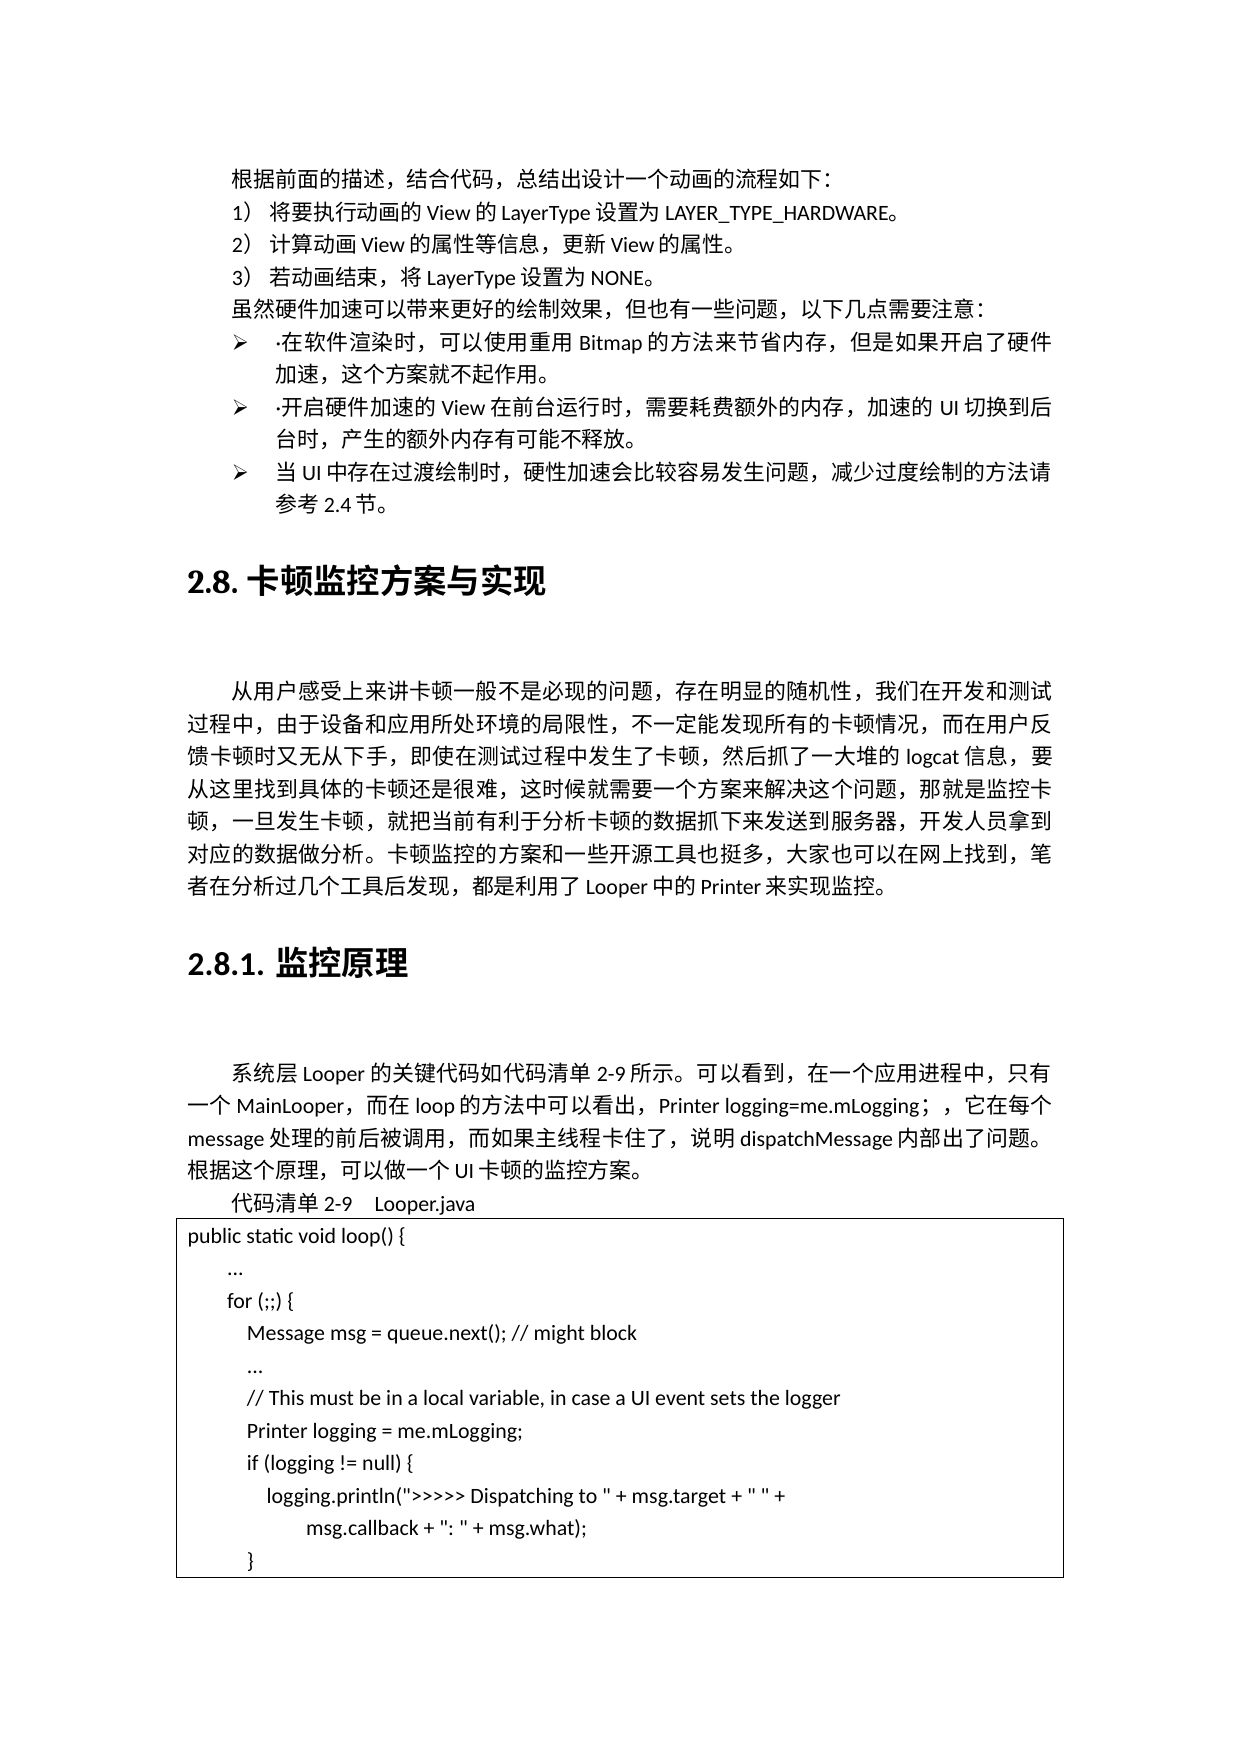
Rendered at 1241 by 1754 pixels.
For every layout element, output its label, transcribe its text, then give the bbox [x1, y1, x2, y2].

text 从用户感受上来讲卡顿一般不是必现的问题，存在明显的随机性，我们在开发和测试过程中，由于设备和应用所处环境的局限性，不一定能发现所有的卡顿情况，而在用户反馈卡顿时又无从下手，即使在测试过程中发生了卡顿，然后抓了一大堆的logcat信息，要从这里找到具体的卡顿还是很难，这时候就需要一个方案来解决这个问题，那就是监控卡顿，一旦发生卡顿，就把当前有利于分析卡顿的数据抓下来发送到服务器，开发人员拿到对应的数据做分析。卡顿监控的方案和一些开源工具也挺多，大家也可以在网上找到，笔者在分析过几个工具后发现，都是利用了Looper中的Printer来实现监控。 [187, 674, 1053, 901]
list ·在软件渲染时，可以使用重用Bitmap的方法来节省内存，但是如果开启了硬件加速，这个方案就不起作用。 [232, 324, 1053, 389]
list 将要执行动画的View的LayerType设置为LAYER_TYPE_HARDWARE。 [232, 194, 1053, 227]
text 系统层Looper的关键代码如代码清单2-9所示。可以看到，在一个应用进程中，只有一个MainLooper，而在loop的方法中可以看出，Printer logging=me.mLogging；，它在每个message处理的前后被调用，而如果主线程卡住了，说明dispatchMessage内部出了问题。根据这个原理，可以做一个UI卡顿的监控方案。 [187, 1056, 1053, 1186]
subtitle 卡顿监控方案与实现 [187, 547, 1053, 612]
text 代码清单2-9 Looper.java [187, 1186, 1053, 1218]
subtitle 监控原理 [187, 928, 1053, 993]
text 虽然硬件加速可以带来更好的绘制效果，但也有一些问题，以下几点需要注意： [232, 292, 1053, 324]
list 当UI中存在过渡绘制时，硬性加速会比较容易发生问题，减少过度绘制的方法请参考2.4节。 [232, 454, 1053, 519]
text 根据前面的描述，结合代码，总结出设计一个动画的流程如下： [232, 162, 1053, 194]
list 计算动画View的属性等信息，更新View的属性。 [232, 227, 1053, 259]
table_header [177, 1219, 1063, 1577]
list 若动画结束，将LayerType设置为NONE。 [232, 259, 1053, 292]
list ·开启硬件加速的View在前台运行时，需要耗费额外的内存，加速的UI切换到后台时，产生的额外内存有可能不释放。 [232, 389, 1053, 454]
